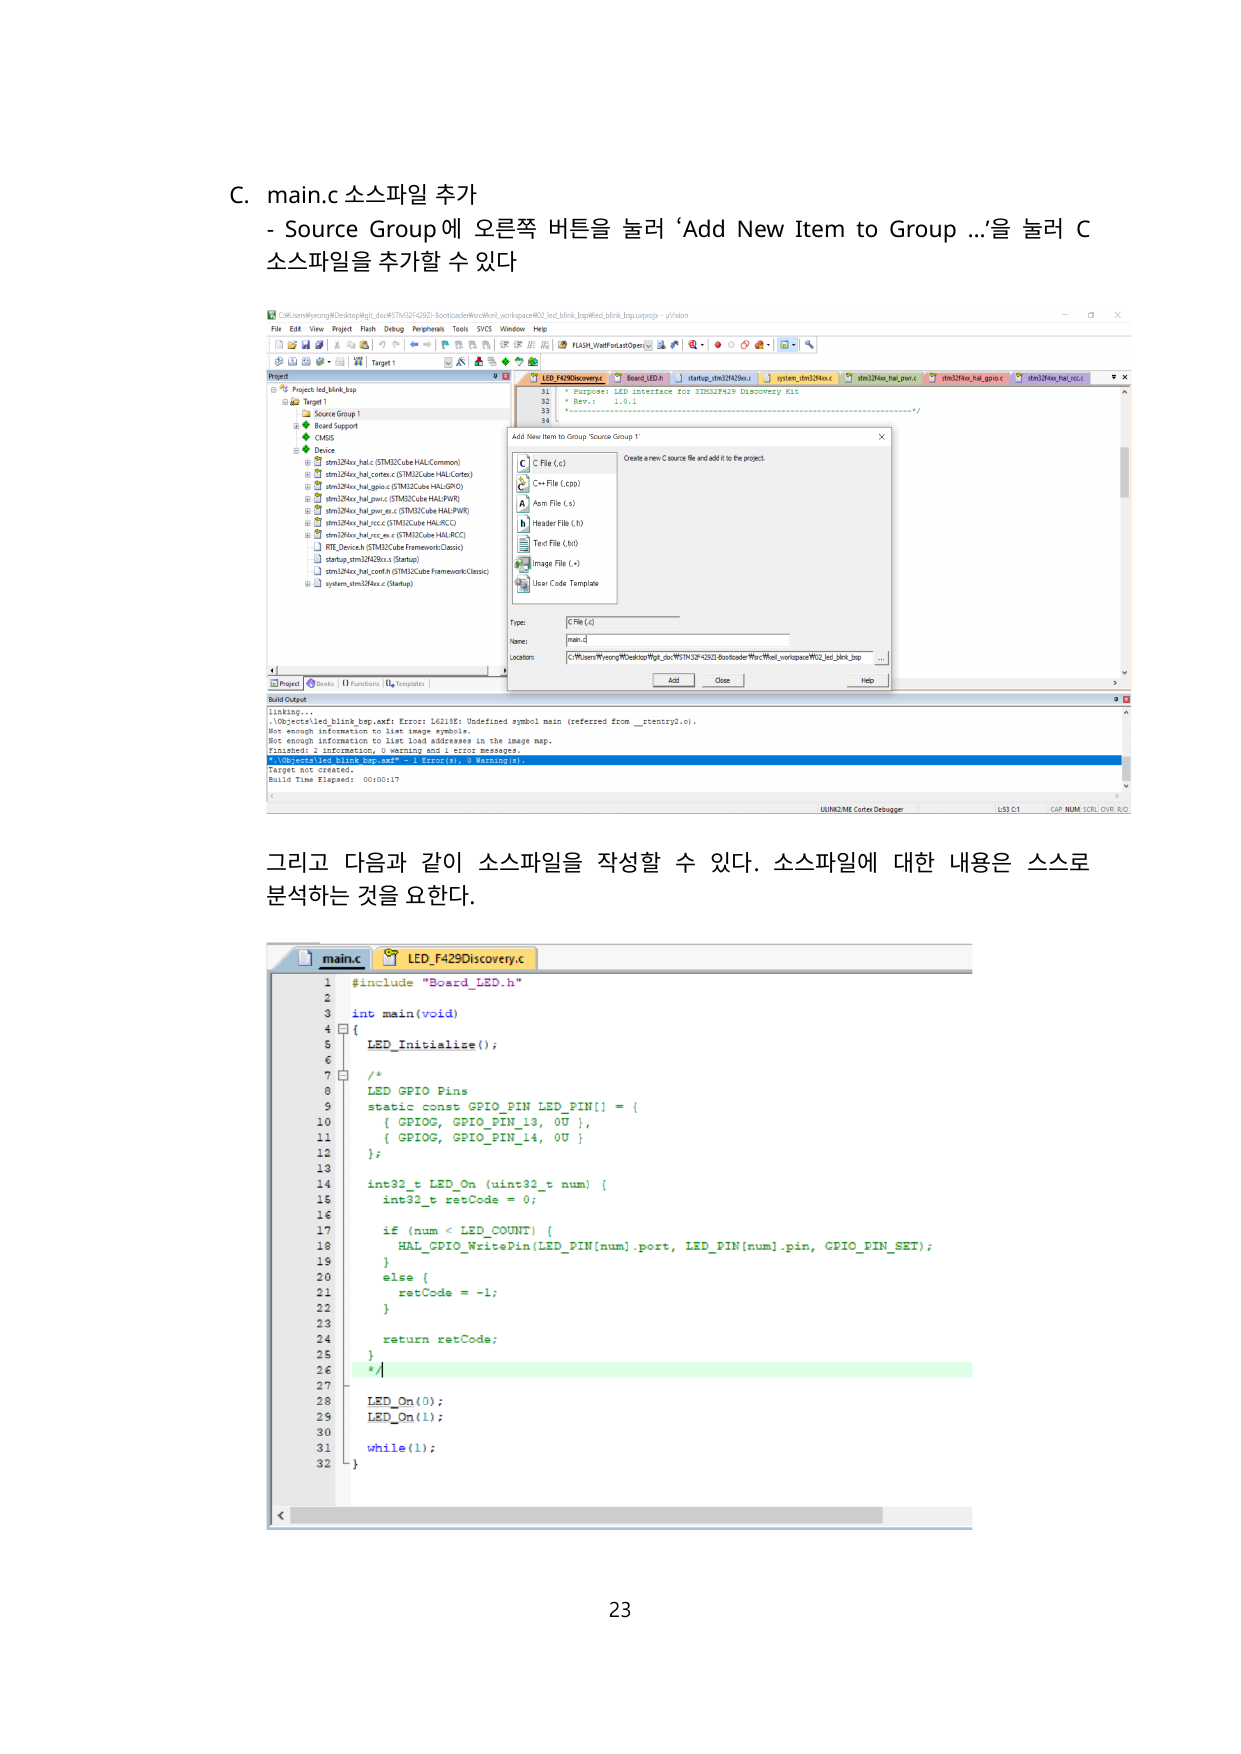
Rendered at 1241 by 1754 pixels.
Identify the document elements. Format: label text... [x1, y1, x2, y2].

picture [266, 942, 973, 1530]
list main.c 소스파일 추가 - Source Group에 오른쪽 버튼을 눌러 ‘Add New Item to Group …’을 눌러 C 소스파일을 추가할 수 있다 [229, 177, 1090, 277]
list 그리고 다음과 같이 소스파일을 작성할 수 있다. 소스파일에 대한 내용은 스스로 분석하는 것을 요한다. [267, 844, 1090, 911]
picture [266, 308, 1132, 814]
